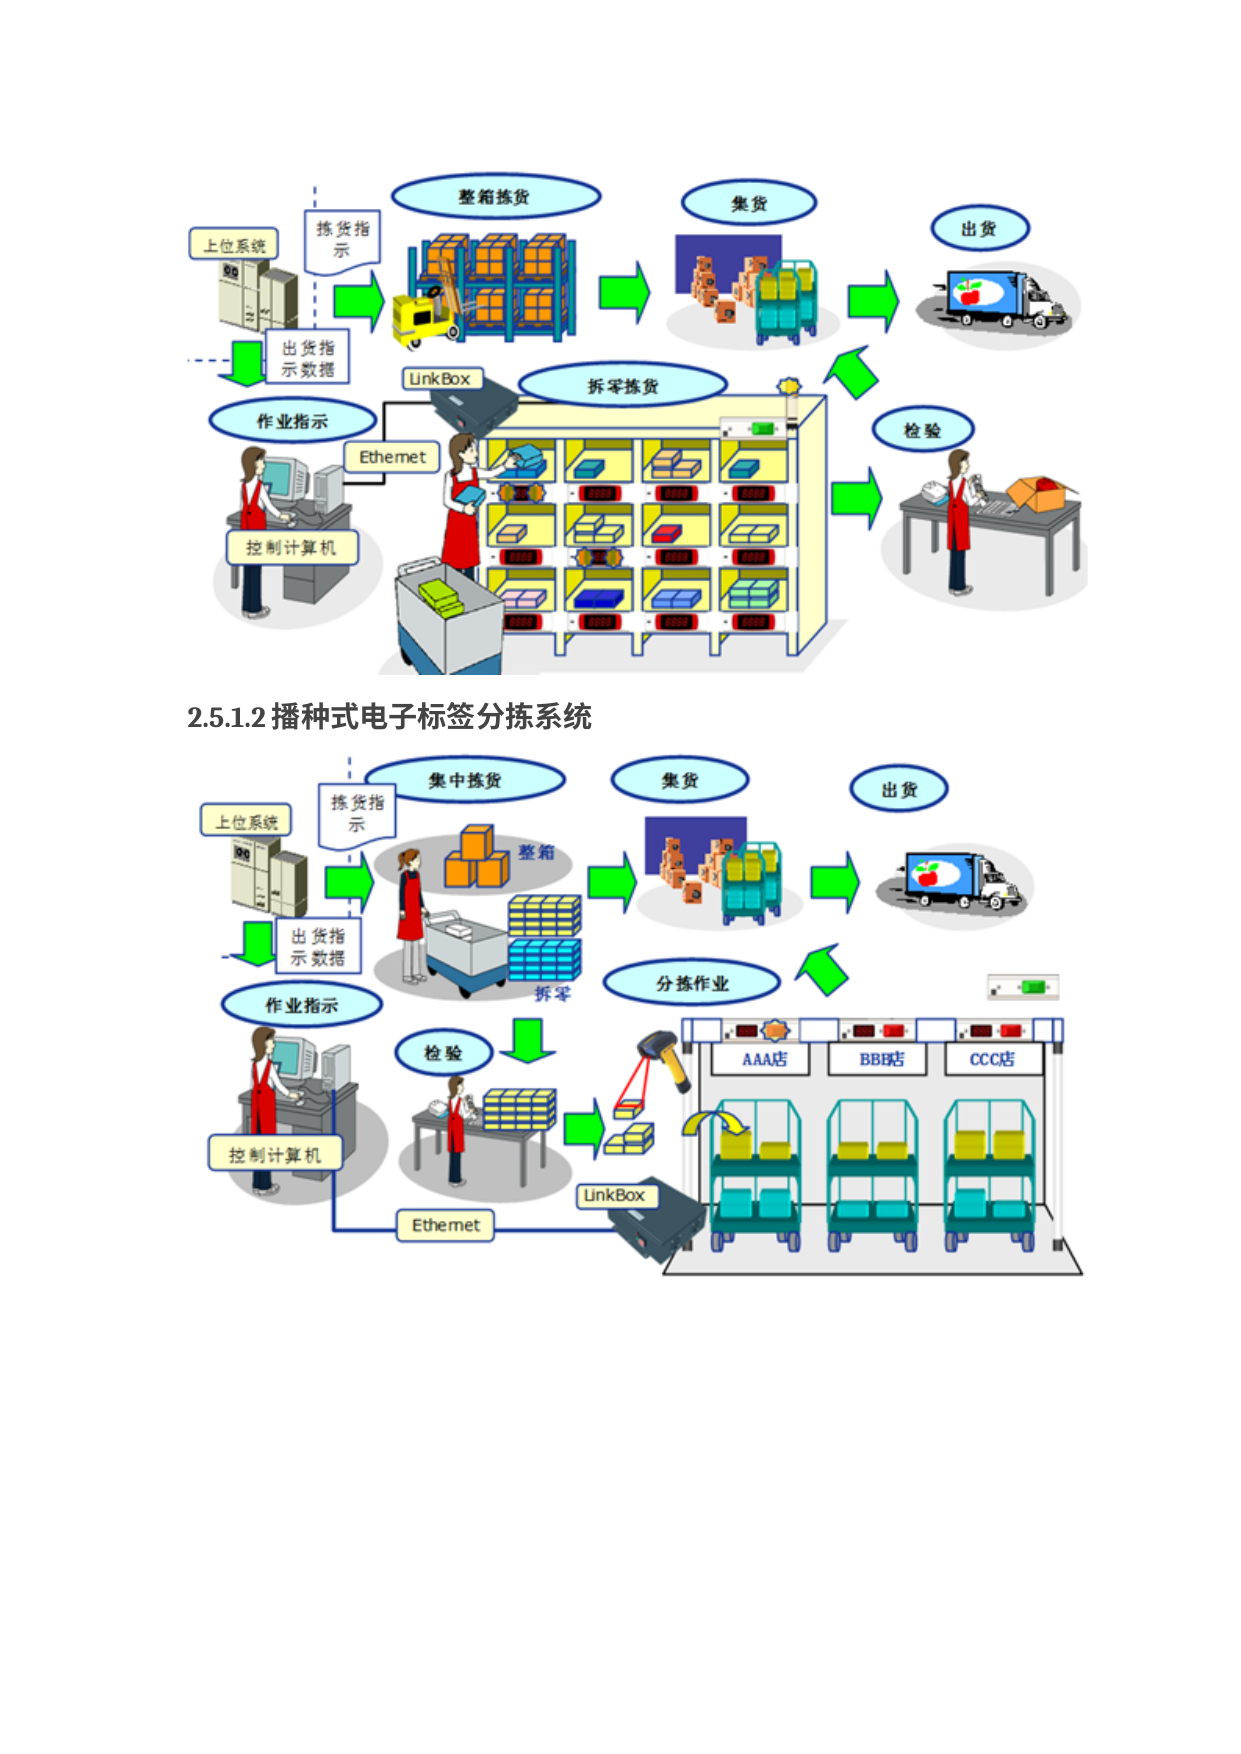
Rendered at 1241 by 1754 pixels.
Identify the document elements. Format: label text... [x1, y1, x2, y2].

text 2.5.1.2播种式电子标签分拣系统 [187, 682, 1053, 747]
picture [187, 162, 1088, 675]
picture [187, 747, 1088, 1281]
